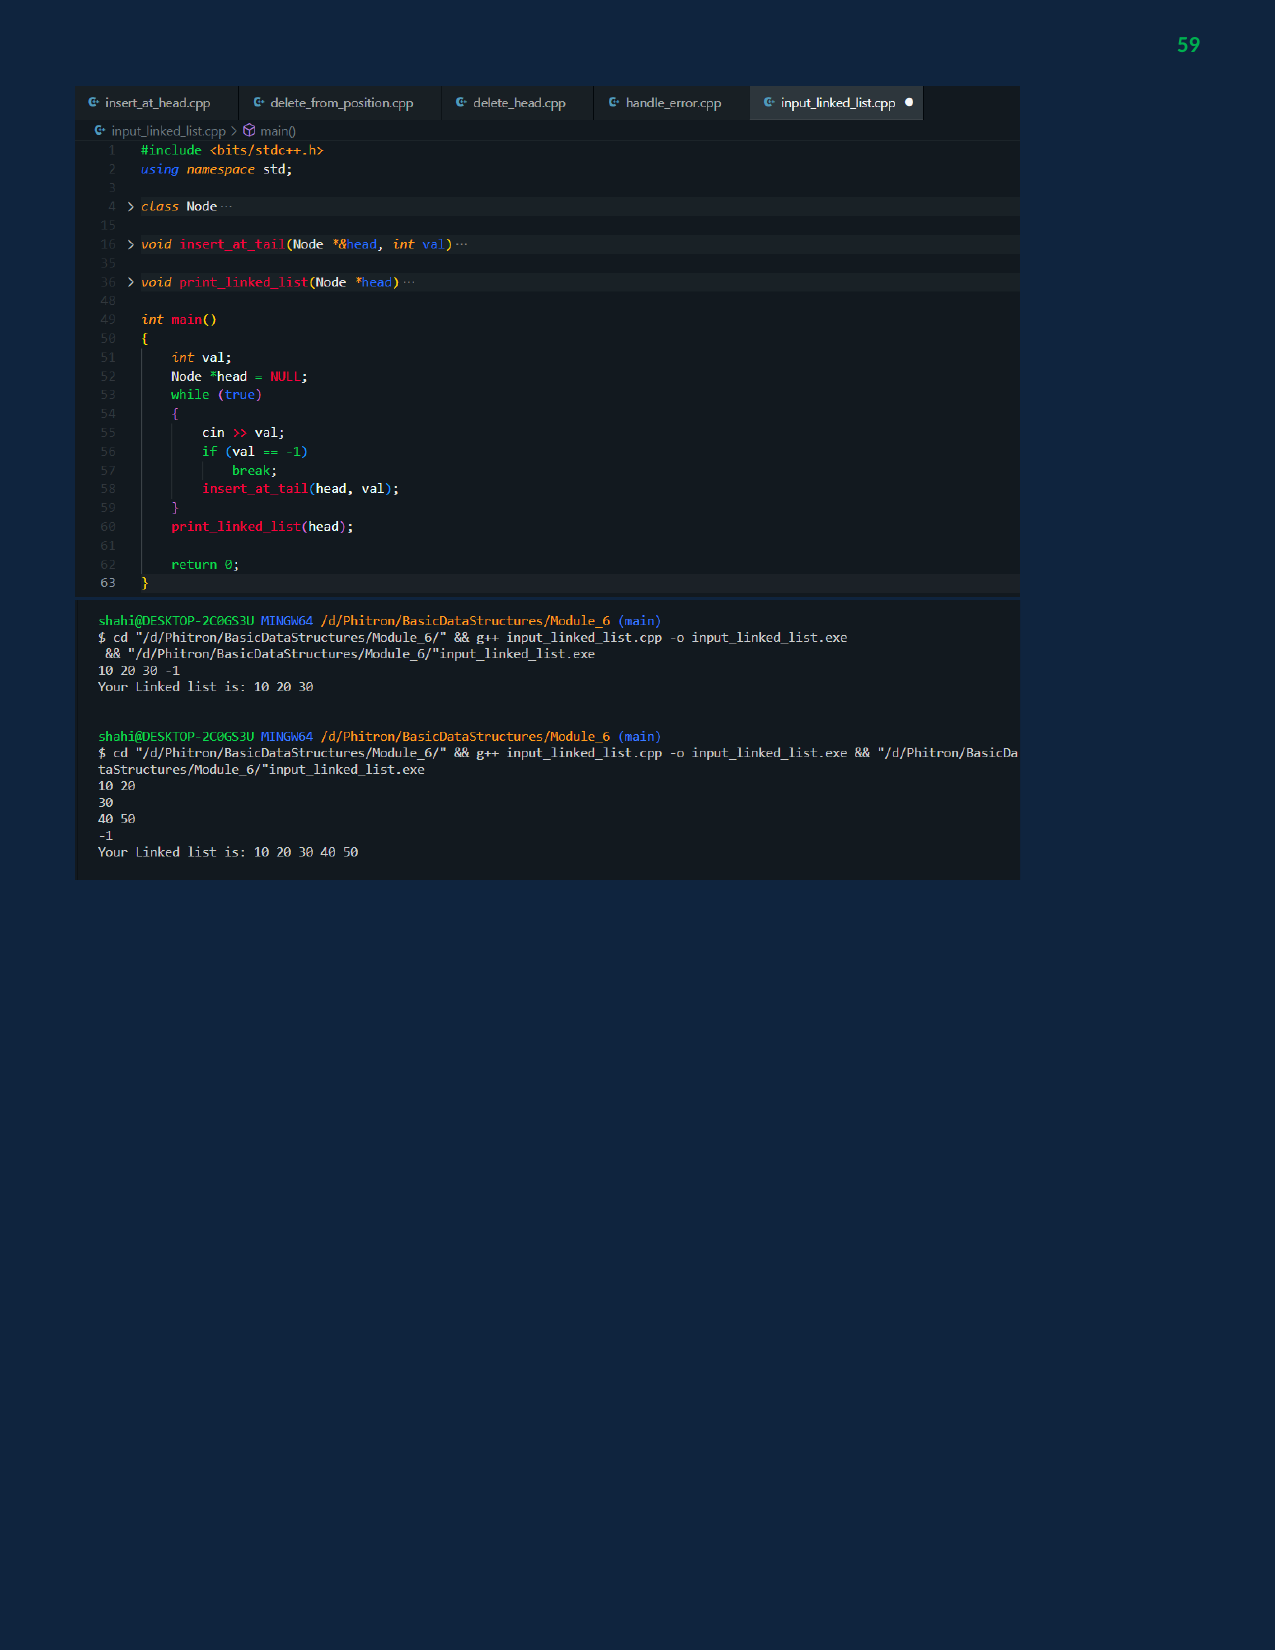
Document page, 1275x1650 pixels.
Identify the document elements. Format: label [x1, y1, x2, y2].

picture [75, 86, 1020, 597]
picture [75, 600, 1021, 880]
